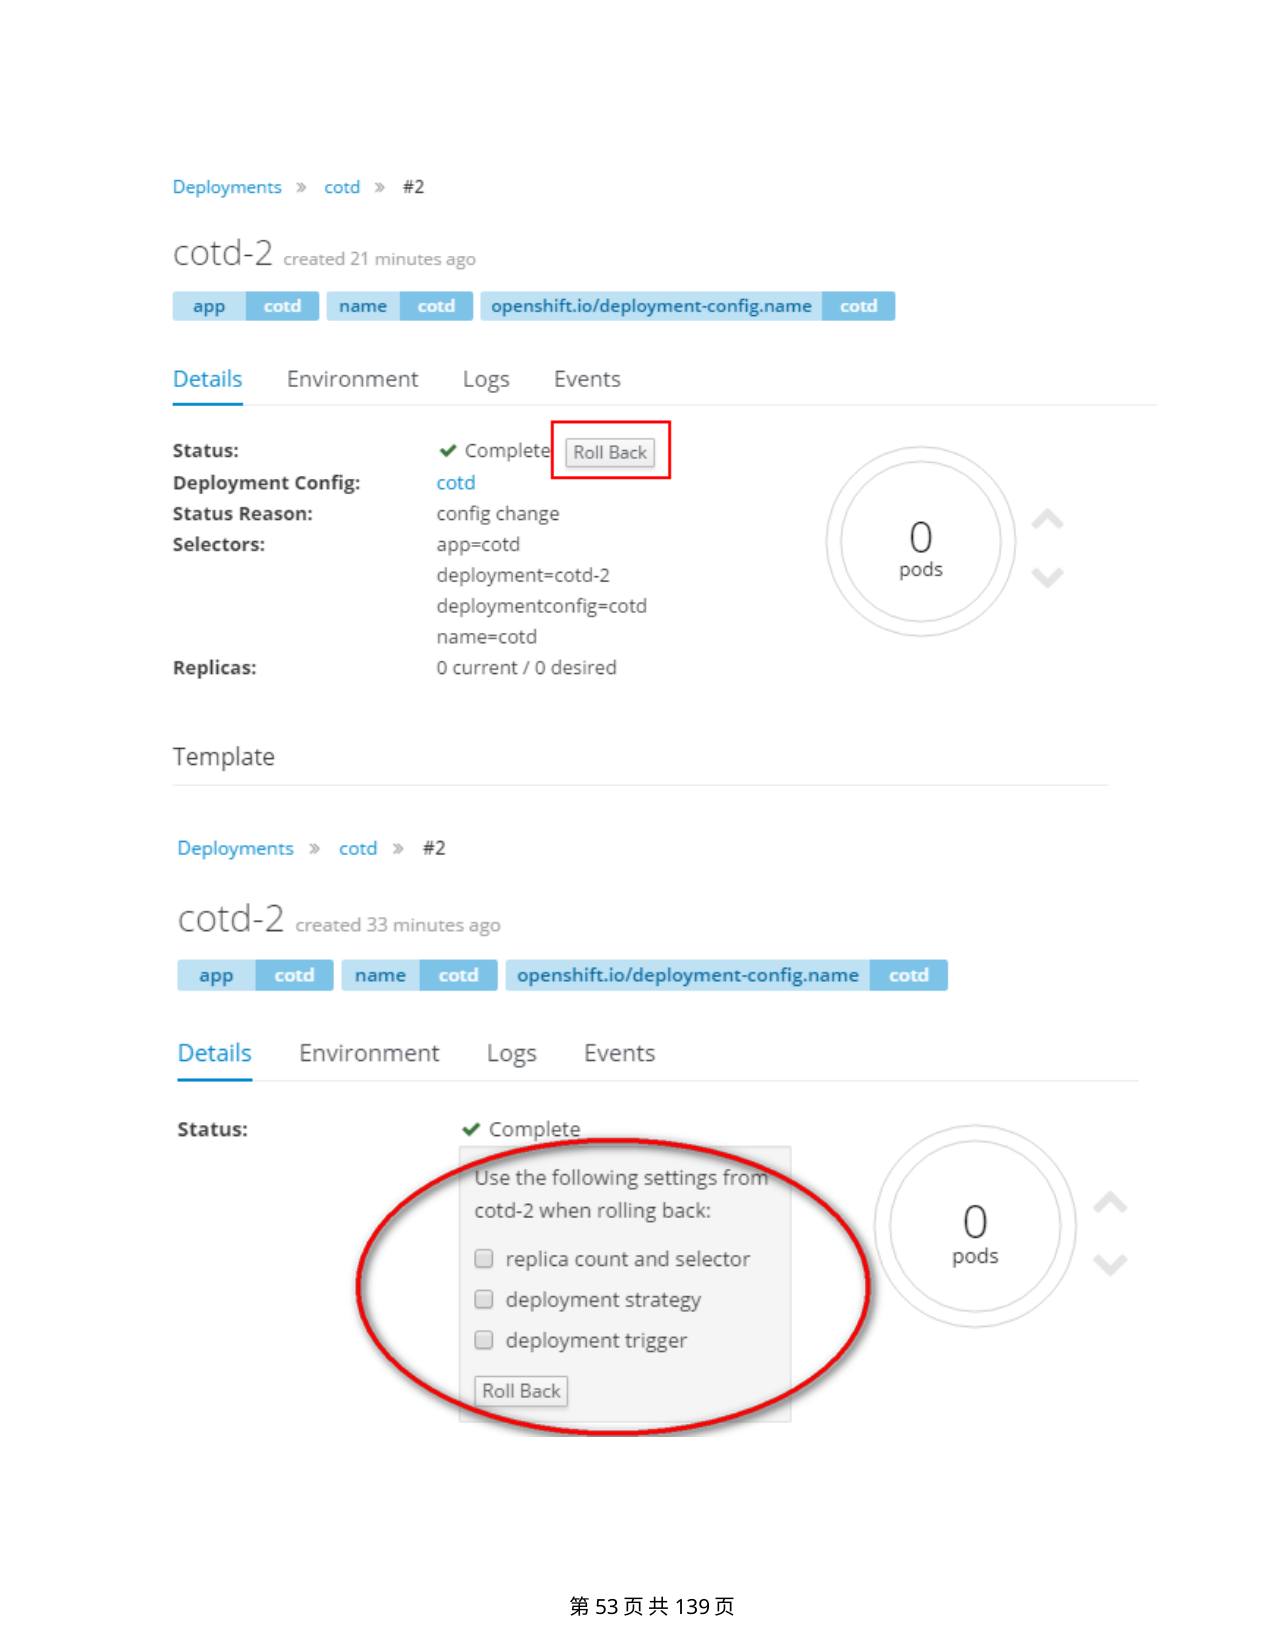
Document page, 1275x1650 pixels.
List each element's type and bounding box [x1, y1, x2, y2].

picture [148, 830, 1139, 1437]
picture [148, 164, 1158, 786]
